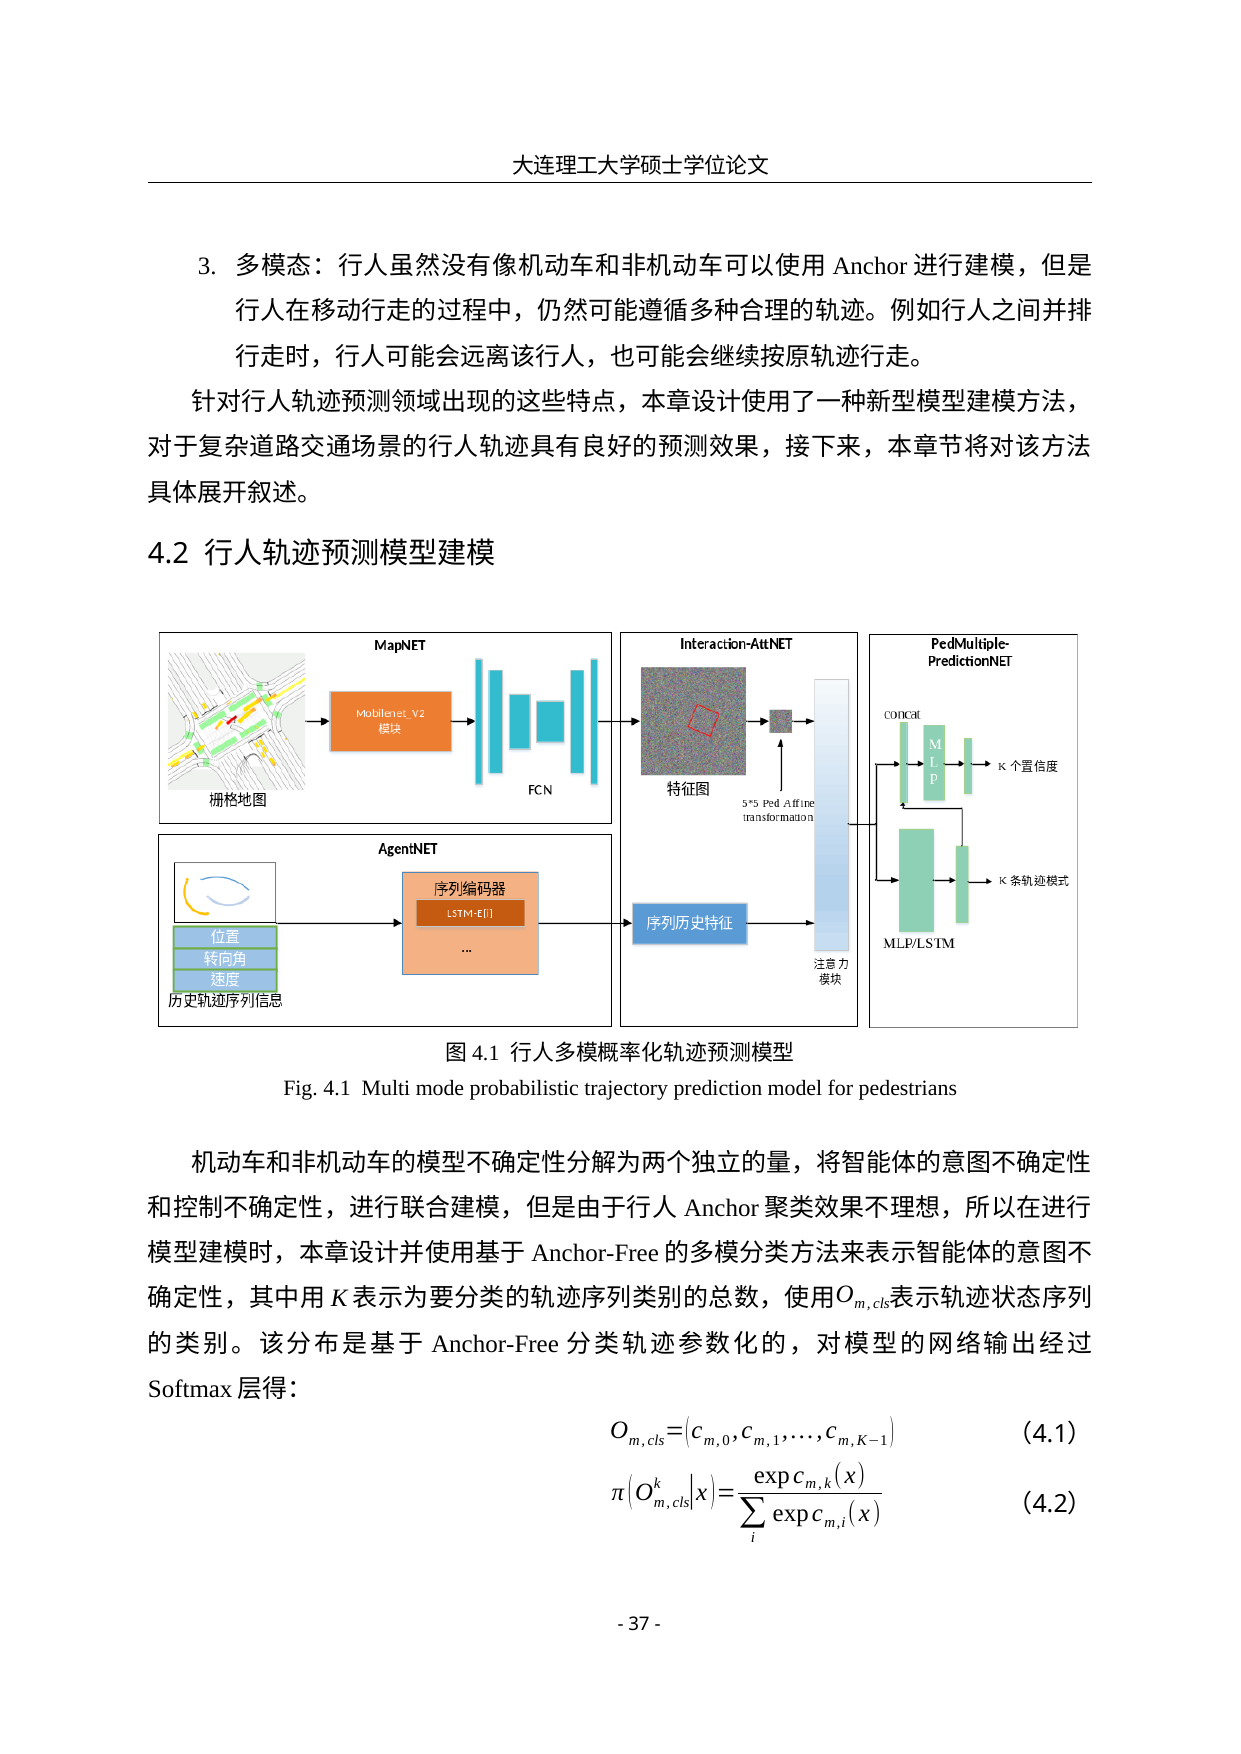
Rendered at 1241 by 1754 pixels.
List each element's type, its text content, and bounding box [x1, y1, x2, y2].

list 多模态：行人虽然没有像机动车和非机动车可以使用Anchor进行建模，但是行人在移动行走的过程中，仍然可能遵循多种合理的轨迹。例如行人之间并排行走时，行人可能会远离该行人，也可能会继续按原轨迹行走。 [198, 246, 1092, 372]
text Fig. 4.1 Multi mode probabilistic trajectory prediction model for pedestrians [148, 1074, 1092, 1100]
text 图4.1 行人多模概率化轨迹预测模型 [148, 1035, 1092, 1067]
text （4.2） [148, 1460, 1092, 1547]
text 针对行人轨迹预测领域出现的这些特点，本章设计使用了一种新型模型建模方法，对于复杂道路交通场景的行人轨迹具有良好的预测效果，接下来，本章节将对该方法具体展开叙述。 [148, 381, 1092, 508]
text （4.1） [148, 1414, 1092, 1451]
subtitle 4.2 行人轨迹预测模型建模 [148, 530, 1092, 572]
text 机动车和非机动车的模型不确定性分解为两个独立的量，将智能体的意图不确定性和控制不确定性，进行联合建模，但是由于行人Anchor聚类效果不理想，所以在进行模型建模时，本章设计并使用基于Anchor-Free的多模分类方法来表示智能体的意图不确定性，其中用K表示为要分类的轨迹序列类别的总数，使用表示轨迹状态序列的类别。该分布是基于Anchor-Free分类轨迹参数化的，对模型的网络输出经过Softmax层得： [148, 1142, 1092, 1405]
